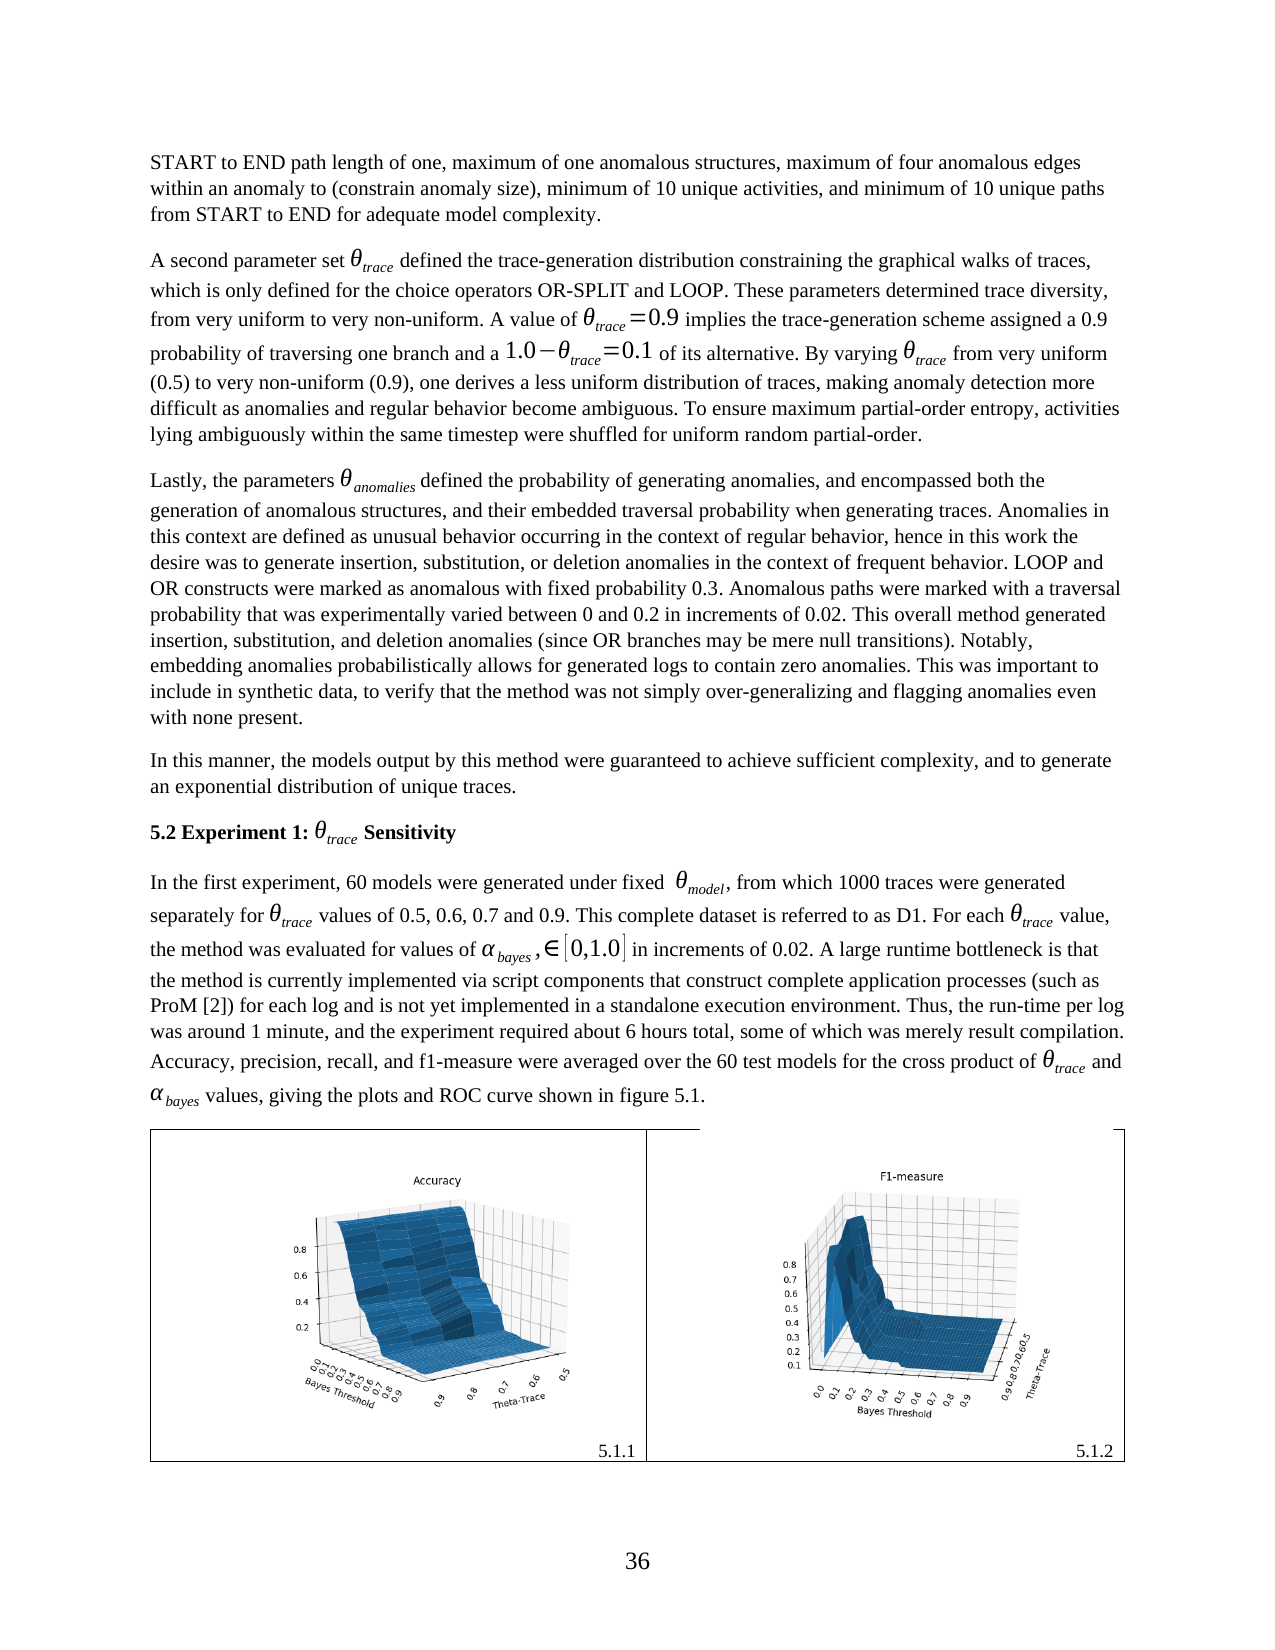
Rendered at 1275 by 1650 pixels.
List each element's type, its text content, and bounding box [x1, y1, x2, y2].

text A second parameter set defined the trace-generation distribution constraining the graphical walks of traces, which is only defined for the choice operators OR-SPLIT and LOOP. These parameters determined trace diversity, from very uniform to very non-uniform. A value of implies the trace-generation scheme assigned a 0.9 probability of traversing one branch and a of its alternative. By varying from very uniform (0.5) to very non-uniform (0.9), one derives a less uniform distribution of traces, making anomaly detection more difficult as anomalies and regular behavior become ambiguous. To ensure maximum partial-order entropy, activities lying ambiguously within the same timestep were shuffled for uniform random partial-order. [150, 244, 1125, 446]
text Lastly, the parameters defined the probability of generating anomalies, and encompassed both the generation of anomalous structures, and their embedded traversal probability when generating traces. Anomalies in this context are defined as unusual behavior occurring in the context of regular behavior, hence in this work the desire was to generate insertion, substitution, or deletion anomalies in the context of frequent behavior. LOOP and OR constructs were marked as anomalous with fixed probability 0.3. Anomalous paths were marked with a traversal probability that was experimentally varied between 0 and 0.2 in increments of 0.02. This overall method generated insertion, substitution, and deletion anomalies (since OR branches may be mere null transitions). Notably, embedding anomalies probabilistically allows for generated logs to contain zero anomalies. This was important to include in synthetic data, to verify that the method was not simply over-generalizing and flagging anomalies even with none present. [150, 464, 1125, 729]
table_header 5.1.1 [151, 1130, 646, 1461]
table_header 5.1.2 [647, 1130, 1124, 1461]
text In the first experiment, 60 models were generated under fixed , from which 1000 traces were generated separately for values of 0.5, 0.6, 0.7 and 0.9. This complete dataset is referred to as D1. For each value, the method was evaluated for values of in increments of 0.02. A large runtime bottleneck is that the method is currently implemented via script components that construct complete application processes (such as ProM [2]) for each log and is not yet implemented in a standalone execution environment. Thus, the run-time per log was around 1 minute, and the experiment required about 6 hours total, some of which was merely result compilation. Accuracy, precision, recall, and f1-measure were averaged over the 60 test models for the cross product of and values, giving the plots and ROC curve shown in figure 5.1. [150, 866, 1125, 1110]
text In this manner, the models output by this method were guaranteed to achieve sufficient complexity, and to generate an exponential distribution of unique traces. [150, 748, 1125, 798]
picture [228, 1134, 636, 1440]
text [150, 150, 1125, 226]
picture [699, 1129, 1114, 1440]
text 5.2 Experiment 1: Sensitivity [150, 816, 1125, 848]
